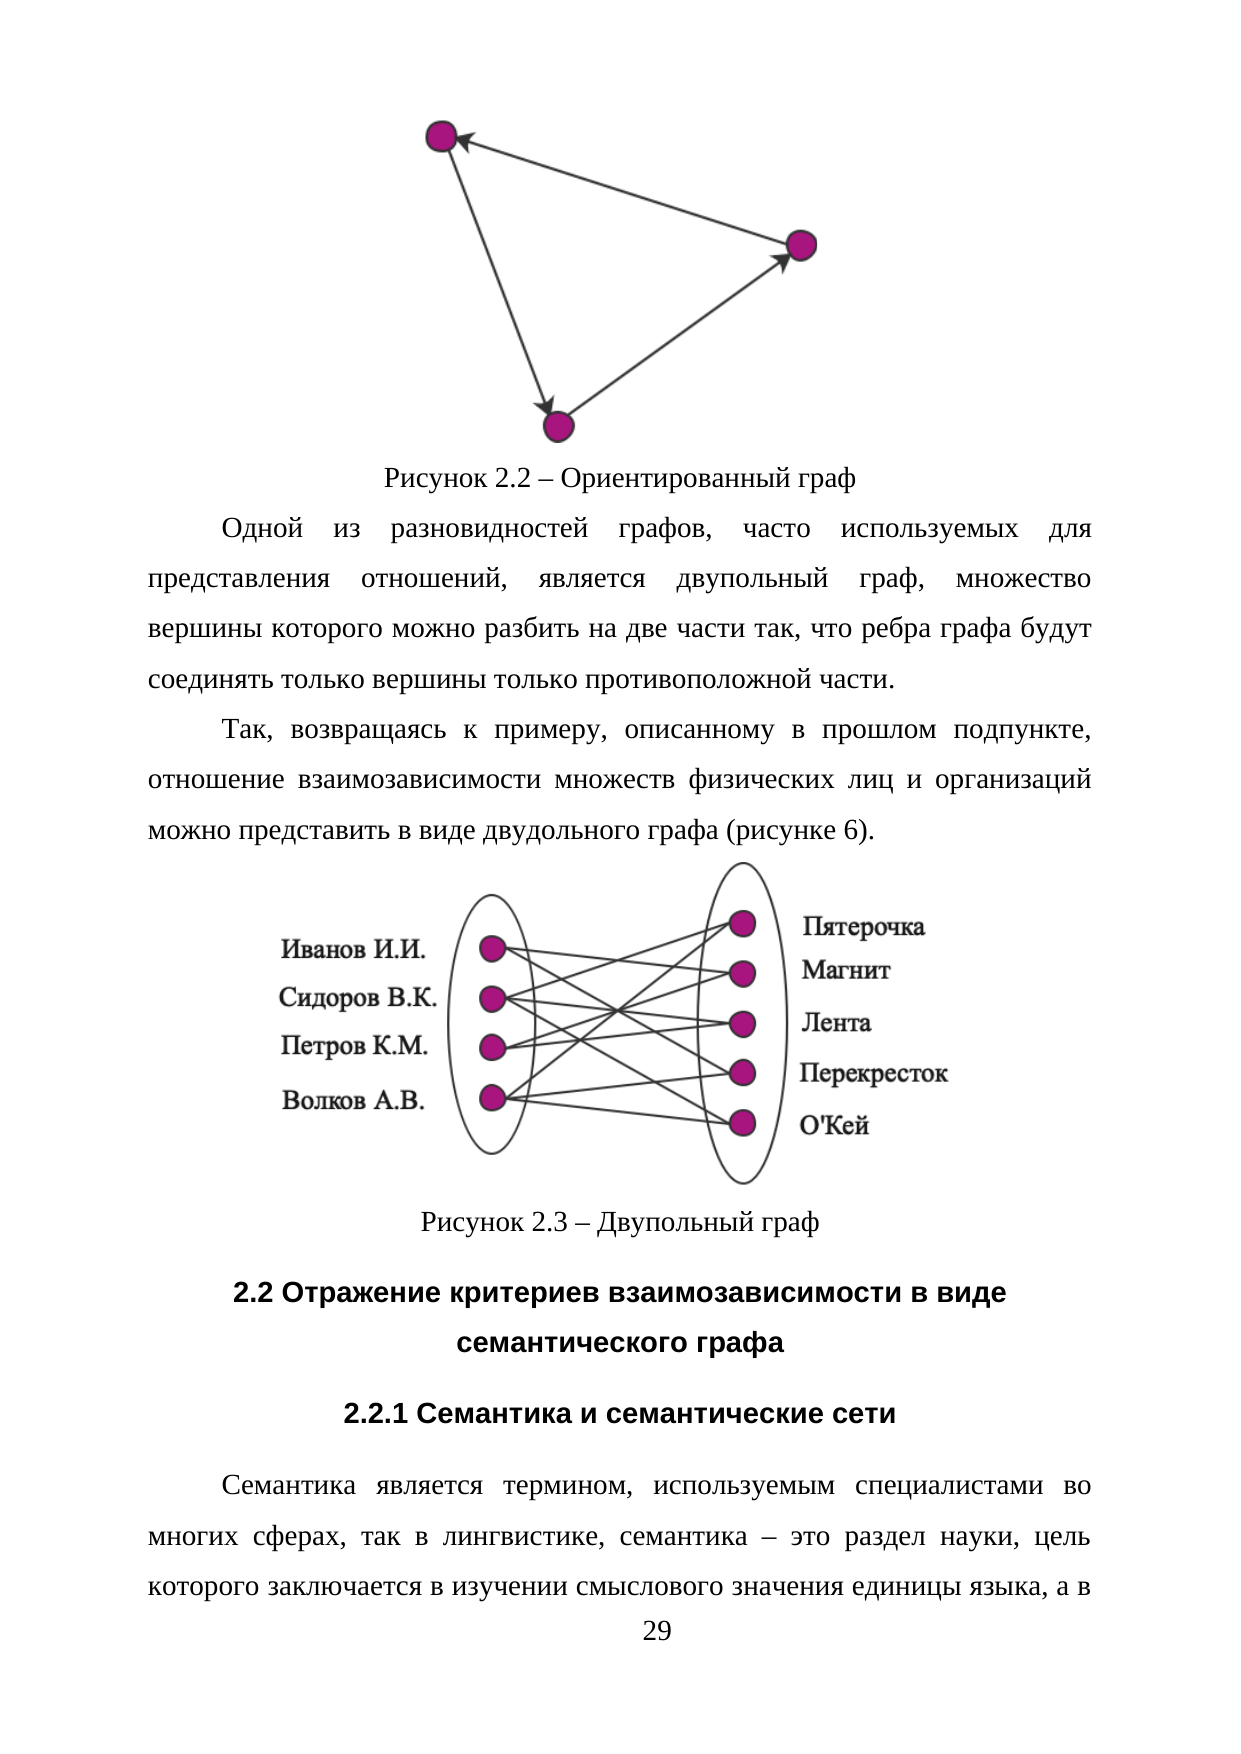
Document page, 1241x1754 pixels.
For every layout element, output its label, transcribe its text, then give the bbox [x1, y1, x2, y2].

list 2.2.1 Семантика и семантические сети [148, 1396, 1092, 1430]
list Рисунок 2.2 – Ориентированный граф [148, 460, 1092, 493]
list Одной из разновидностей графов, часто используемых для представления отношений, является двупольный граф, множество вершины которого можно разбить на две части так, что ребра графа будут соединять только вершины только противоположной части. [148, 510, 1092, 694]
list Рисунок 2.3 – Двупольный граф [148, 1204, 1092, 1237]
picture [264, 862, 976, 1187]
list 2.2 Отражение критериев взаимозависимости в виде семантического графа [148, 1275, 1092, 1359]
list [148, 1467, 1092, 1602]
list Так, возвращаясь к примеру, описанному в прошлом подпункте, отношение взаимозависимости множеств физических лиц и организаций можно представить в виде двудольного графа (рисунке 6). [148, 711, 1092, 845]
picture [423, 118, 818, 443]
